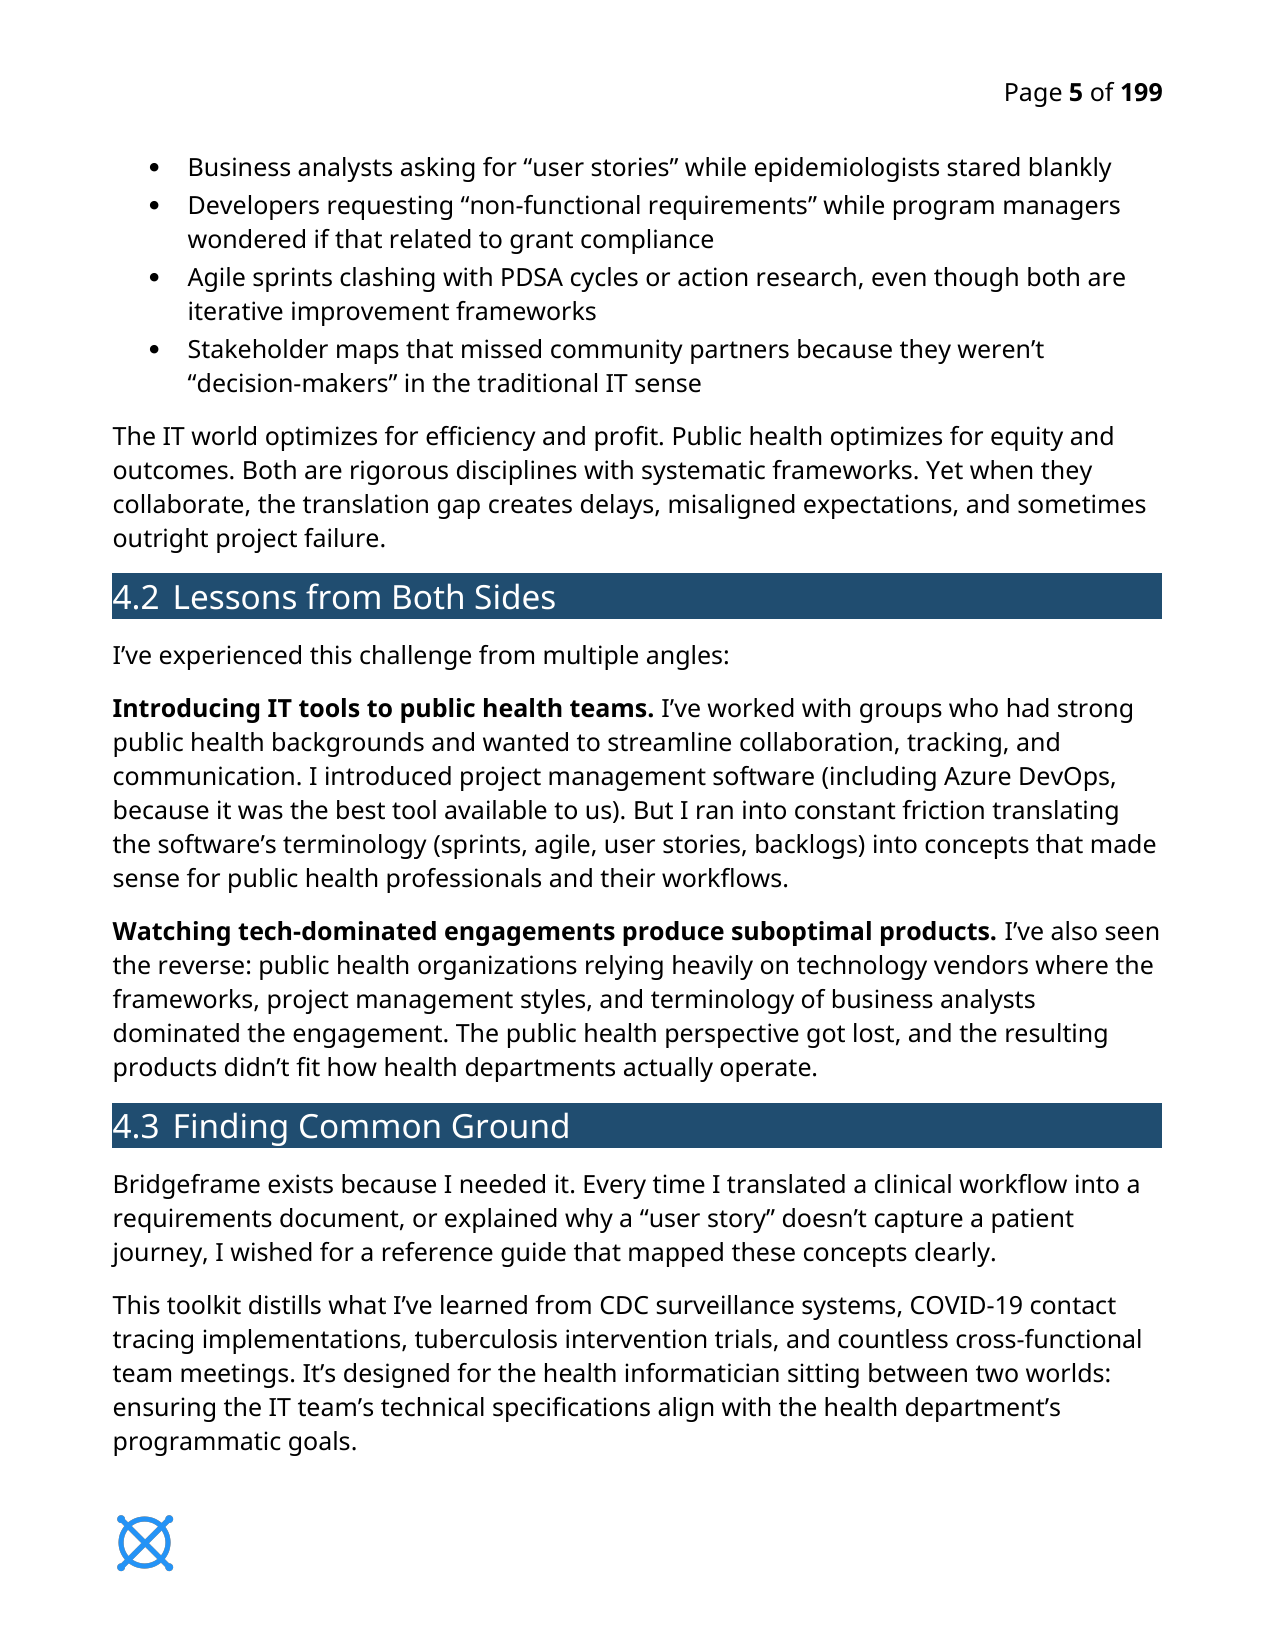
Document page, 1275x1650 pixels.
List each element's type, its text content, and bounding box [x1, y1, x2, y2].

subtitle Lessons from Both Sides [112, 573, 1162, 619]
text The IT world optimizes for efficiency and profit. Public health optimizes for equity and outcomes. Both are rigorous disciplines with systematic frameworks. Yet when they collaborate, the translation gap creates delays, misaligned expectations, and sometimes outright project failure. [112, 418, 1162, 555]
text This toolkit distills what I’ve learned from CDC surveillance systems, COVID-19 contact tracing implementations, tuberculosis intervention trials, and countless cross-functional team meetings. It’s designed for the health informatician sitting between two worlds: ensuring the IT team’s technical specifications align with the health department’s programmatic goals. [112, 1288, 1162, 1458]
list Business analysts asking for “user stories” while epidemiologists stared blankly [150, 150, 1162, 184]
list Developers requesting “non-functional requirements” while program managers wondered if that related to grant compliance [150, 188, 1162, 256]
text Bridgeframe exists because I needed it. Every time I translated a clinical workflow into a requirements document, or explained why a “user story” doesn’t capture a patient journey, I wished for a reference guide that mapped these concepts clearly. [112, 1167, 1162, 1269]
text Introducing IT tools to public health teams. I’ve worked with groups who had strong public health backgrounds and wanted to streamline collaboration, tracking, and communication. I introduced project management software (including Azure DevOps, because it was the best tool available to us). But I ran into constant friction translating the software’s terminology (sprints, agile, user stories, backlogs) into concepts that made sense for public health professionals and their workflows. [112, 690, 1162, 895]
subtitle Finding Common Ground [112, 1103, 1162, 1148]
list Stakeholder maps that missed community partners because they weren’t “decision-makers” in the traditional IT sense [150, 332, 1162, 400]
list Agile sprints clashing with PDSA cycles or action research, even though both are iterative improvement frameworks [150, 260, 1162, 328]
text I’ve experienced this challenge from multiple angles: [112, 638, 1162, 672]
text Watching tech-dominated engagements produce suboptimal products. I’ve also seen the reverse: public health organizations relying heavily on technology vendors where the frameworks, project management styles, and terminology of business analysts dominated the engagement. The public health perspective got lost, and the resulting products didn’t fit how health departments actually operate. [112, 913, 1162, 1084]
picture [112, 1511, 177, 1575]
